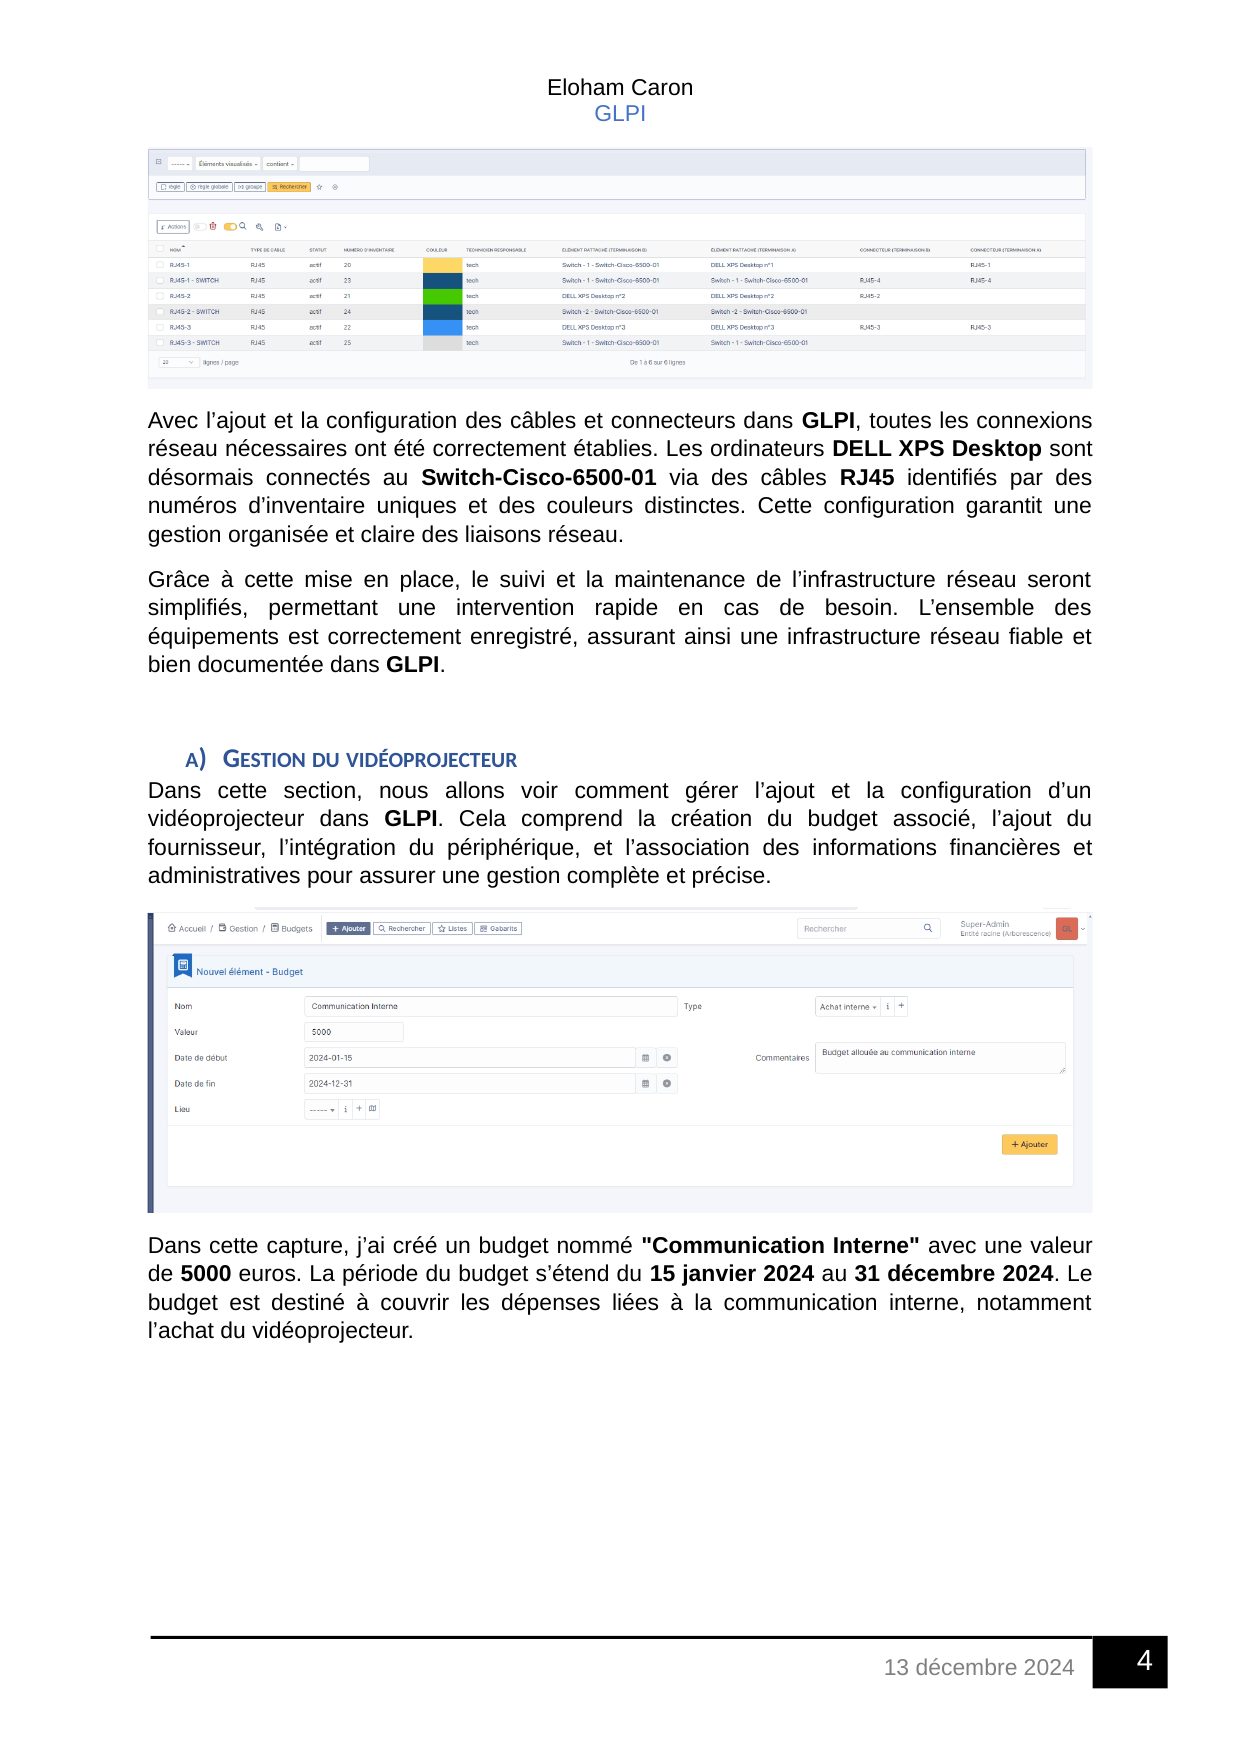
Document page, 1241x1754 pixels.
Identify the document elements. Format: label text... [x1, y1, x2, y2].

text Avec l’ajout et la configuration des câbles et connecteurs dans GLPI, toutes les connexions réseau nécessaires ont été correctement établies. Les ordinateurs DELL XPS Desktop sont désormais connectés au Switch-Cisco-6500-01 via des câbles RJ45 identifiés par des numéros d’inventaire uniques et des couleurs distinctes. Cette configuration garantit une gestion organisée et claire des liaisons réseau. [148, 407, 1093, 547]
text Grâce à cette mise en place, le suivi et la maintenance de l’infrastructure réseau seront simplifiés, permettant une intervention rapide en cas de besoin. L’ensemble des équipements est correctement enregistré, assurant ainsi une infrastructure réseau fiable et bien documentée dans GLPI. [148, 566, 1093, 677]
text Dans cette capture, j’ai créé un budget nommé "Communication Interne" avec une valeur de 5000 euros. La période du budget s’étend du 15 janvier 2024 au 31 décembre 2024. Le budget est destiné à couvrir les dépenses liées à la communication interne, notamment l’achat du vidéoprojecteur. [148, 1232, 1093, 1343]
picture [147, 147, 1093, 389]
subtitle Gestion du vidéoprojecteur [185, 741, 1093, 774]
picture [147, 907, 1093, 1213]
text Dans cette section, nous allons voir comment gérer l’ajout et la configuration d’un vidéoprojecteur dans GLPI. Cela comprend la création du budget associé, l’ajout du fournisseur, l’intégration du périphérique, et l’association des informations financières et administratives pour assurer une gestion complète et précise. [148, 777, 1093, 888]
